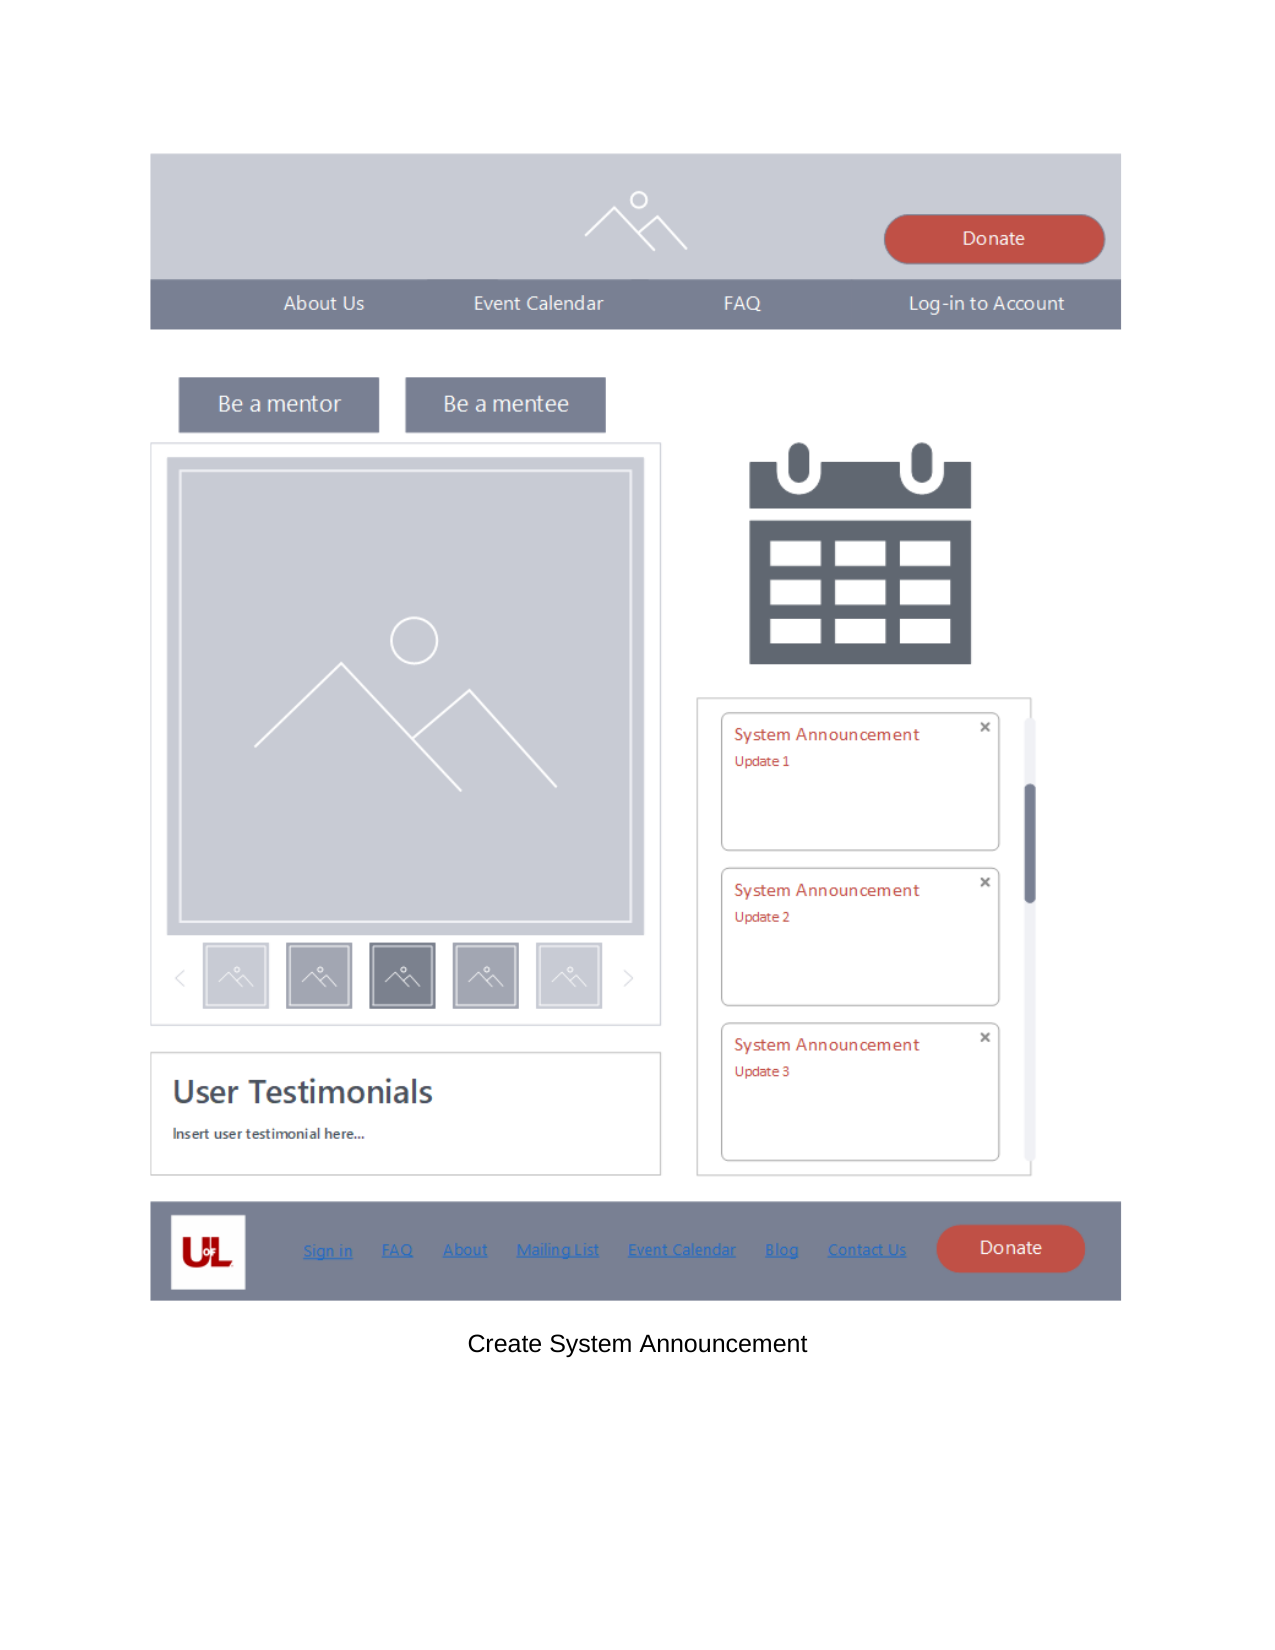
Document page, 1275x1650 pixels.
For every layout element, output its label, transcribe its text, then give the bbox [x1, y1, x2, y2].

picture [149, 153, 1121, 1300]
